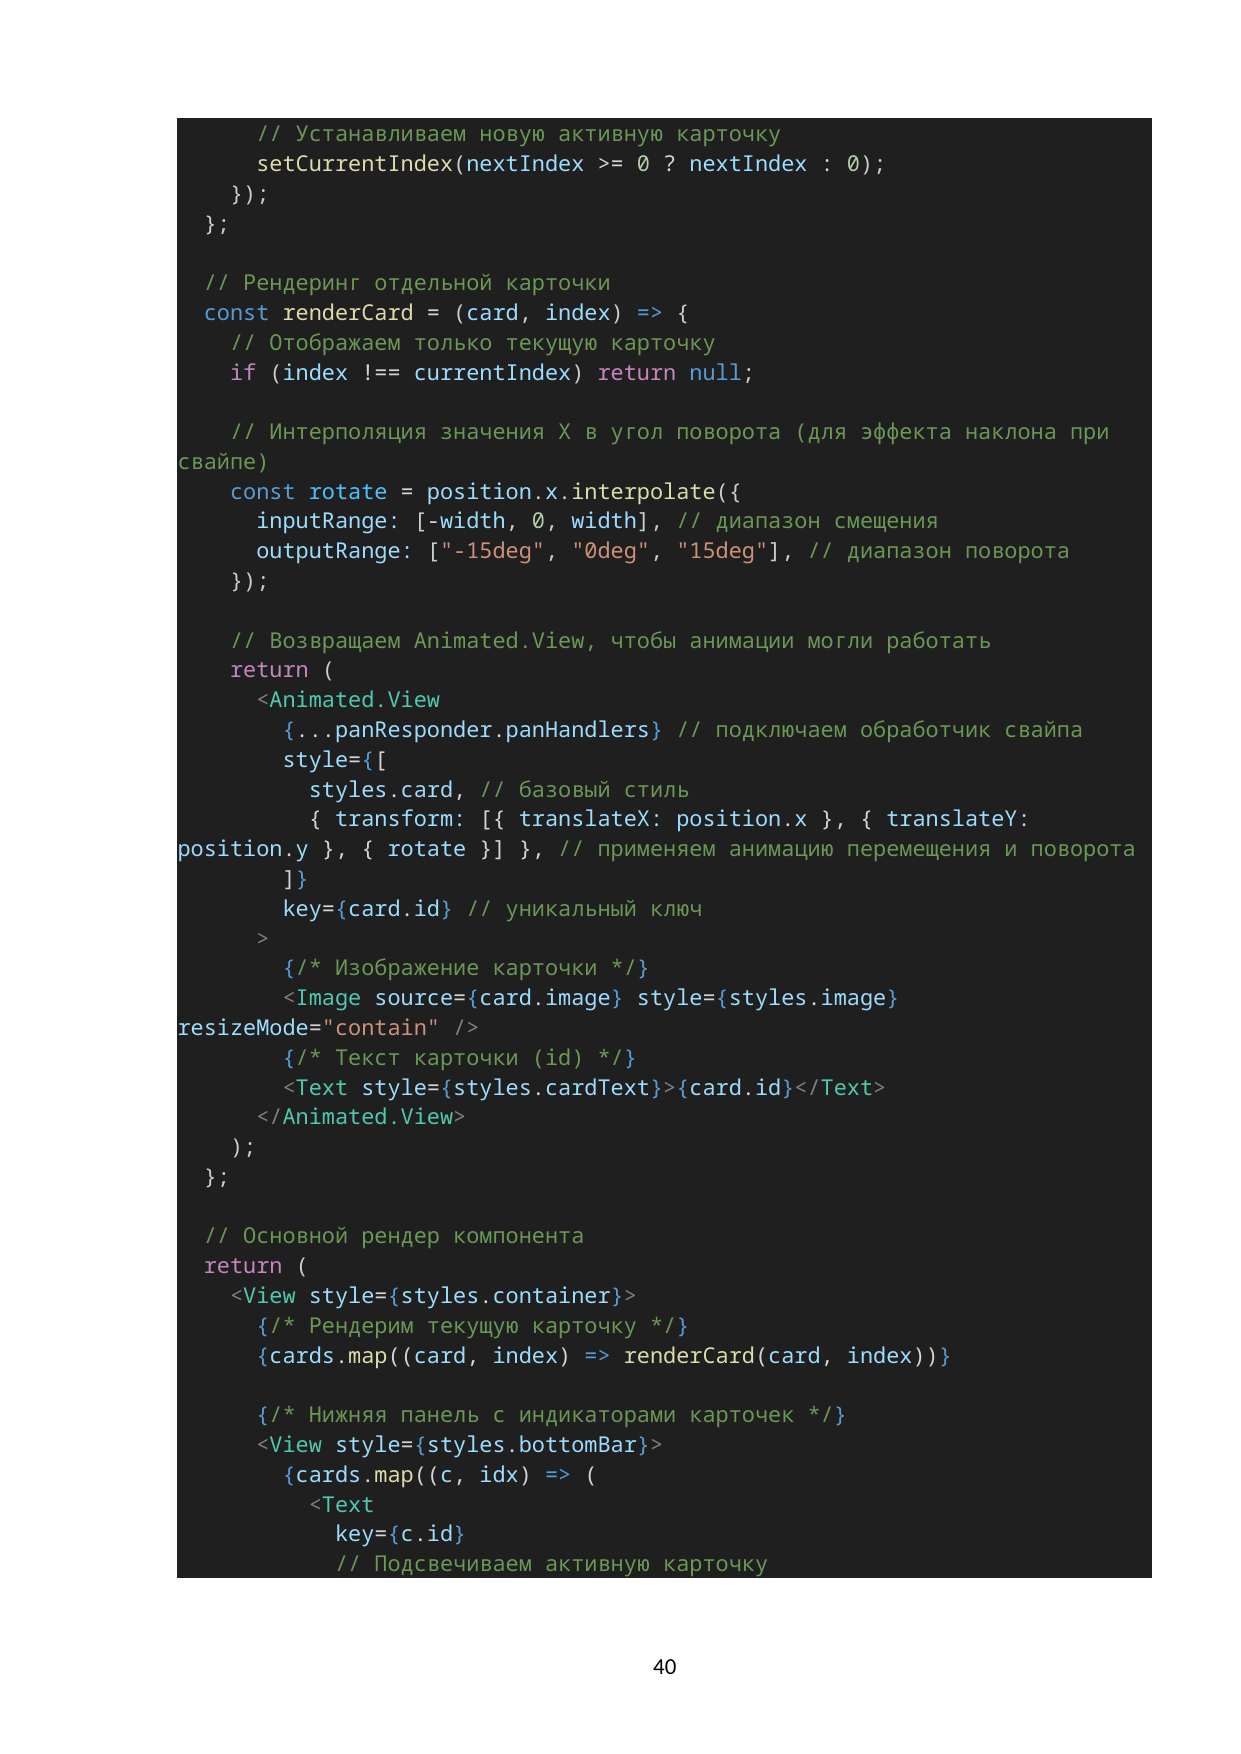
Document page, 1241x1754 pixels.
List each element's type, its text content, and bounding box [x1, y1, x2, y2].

text <Text style={styles.cardText}>{card.id}</Text> [177, 1071, 1152, 1101]
text // Возвращаем Animated.View, чтобы анимации могли работать [177, 624, 1152, 654]
text return ( [177, 654, 1152, 684]
text style={[ [177, 744, 1152, 773]
text {/* Нижняя панель с индикаторами карточек */} [177, 1399, 1152, 1429]
text key={c.id} [177, 1518, 1152, 1548]
text // Подсвечиваем активную карточку [177, 1548, 1152, 1578]
text outputRange: ["-15deg", "0deg", "15deg"], // диапазон поворота [177, 535, 1152, 565]
text // Рендеринг отдельной карточки [177, 267, 1152, 297]
text ); [177, 1131, 1152, 1161]
text const rotate = position.x.interpolate({ [177, 476, 1152, 505]
text {...panResponder.panHandlers} // подключаем обработчик свайпа [177, 714, 1152, 744]
text > [177, 922, 1152, 952]
text </Animated.View> [177, 1101, 1152, 1131]
text return ( [177, 1250, 1152, 1280]
text // Устанавливаем новую активную карточку [177, 118, 1152, 148]
text {/* Рендерим текущую карточку */} [177, 1310, 1152, 1339]
text // Основной рендер компонента [177, 1220, 1152, 1250]
text }; [177, 207, 1152, 237]
text styles.card, // базовый стиль [177, 773, 1152, 803]
text }; [177, 1161, 1152, 1191]
text <Animated.View [177, 684, 1152, 714]
text <View style={styles.bottomBar}> [177, 1429, 1152, 1459]
text inputRange: [-width, 0, width], // диапазон смещения [177, 505, 1152, 535]
text }); [177, 565, 1152, 595]
text {cards.map((c, idx) => ( [177, 1459, 1152, 1488]
text {/* Текст карточки (id) */} [177, 1042, 1152, 1071]
text {cards.map((card, index) => renderCard(card, index))} [177, 1339, 1152, 1369]
text // Интерполяция значения X в угол поворота (для эффекта наклона при свайпе) [177, 416, 1152, 476]
text key={card.id} // уникальный ключ [177, 893, 1152, 922]
text <Text [177, 1488, 1152, 1518]
text ]} [177, 863, 1152, 893]
text <Image source={card.image} style={styles.image} resizeMode="contain" /> [177, 982, 1152, 1042]
text const renderCard = (card, index) => { [177, 297, 1152, 327]
text if (index !== currentIndex) return null; [177, 356, 1152, 386]
text { transform: [{ translateX: position.x }, { translateY: position.y }, { rotate }] }, // применяем анимацию перемещения и поворота [177, 803, 1152, 863]
text }); [177, 178, 1152, 207]
text // Отображаем только текущую карточку [177, 327, 1152, 356]
text {/* Изображение карточки */} [177, 952, 1152, 982]
text setCurrentIndex(nextIndex >= 0 ? nextIndex : 0); [177, 148, 1152, 178]
text <View style={styles.container}> [177, 1280, 1152, 1310]
